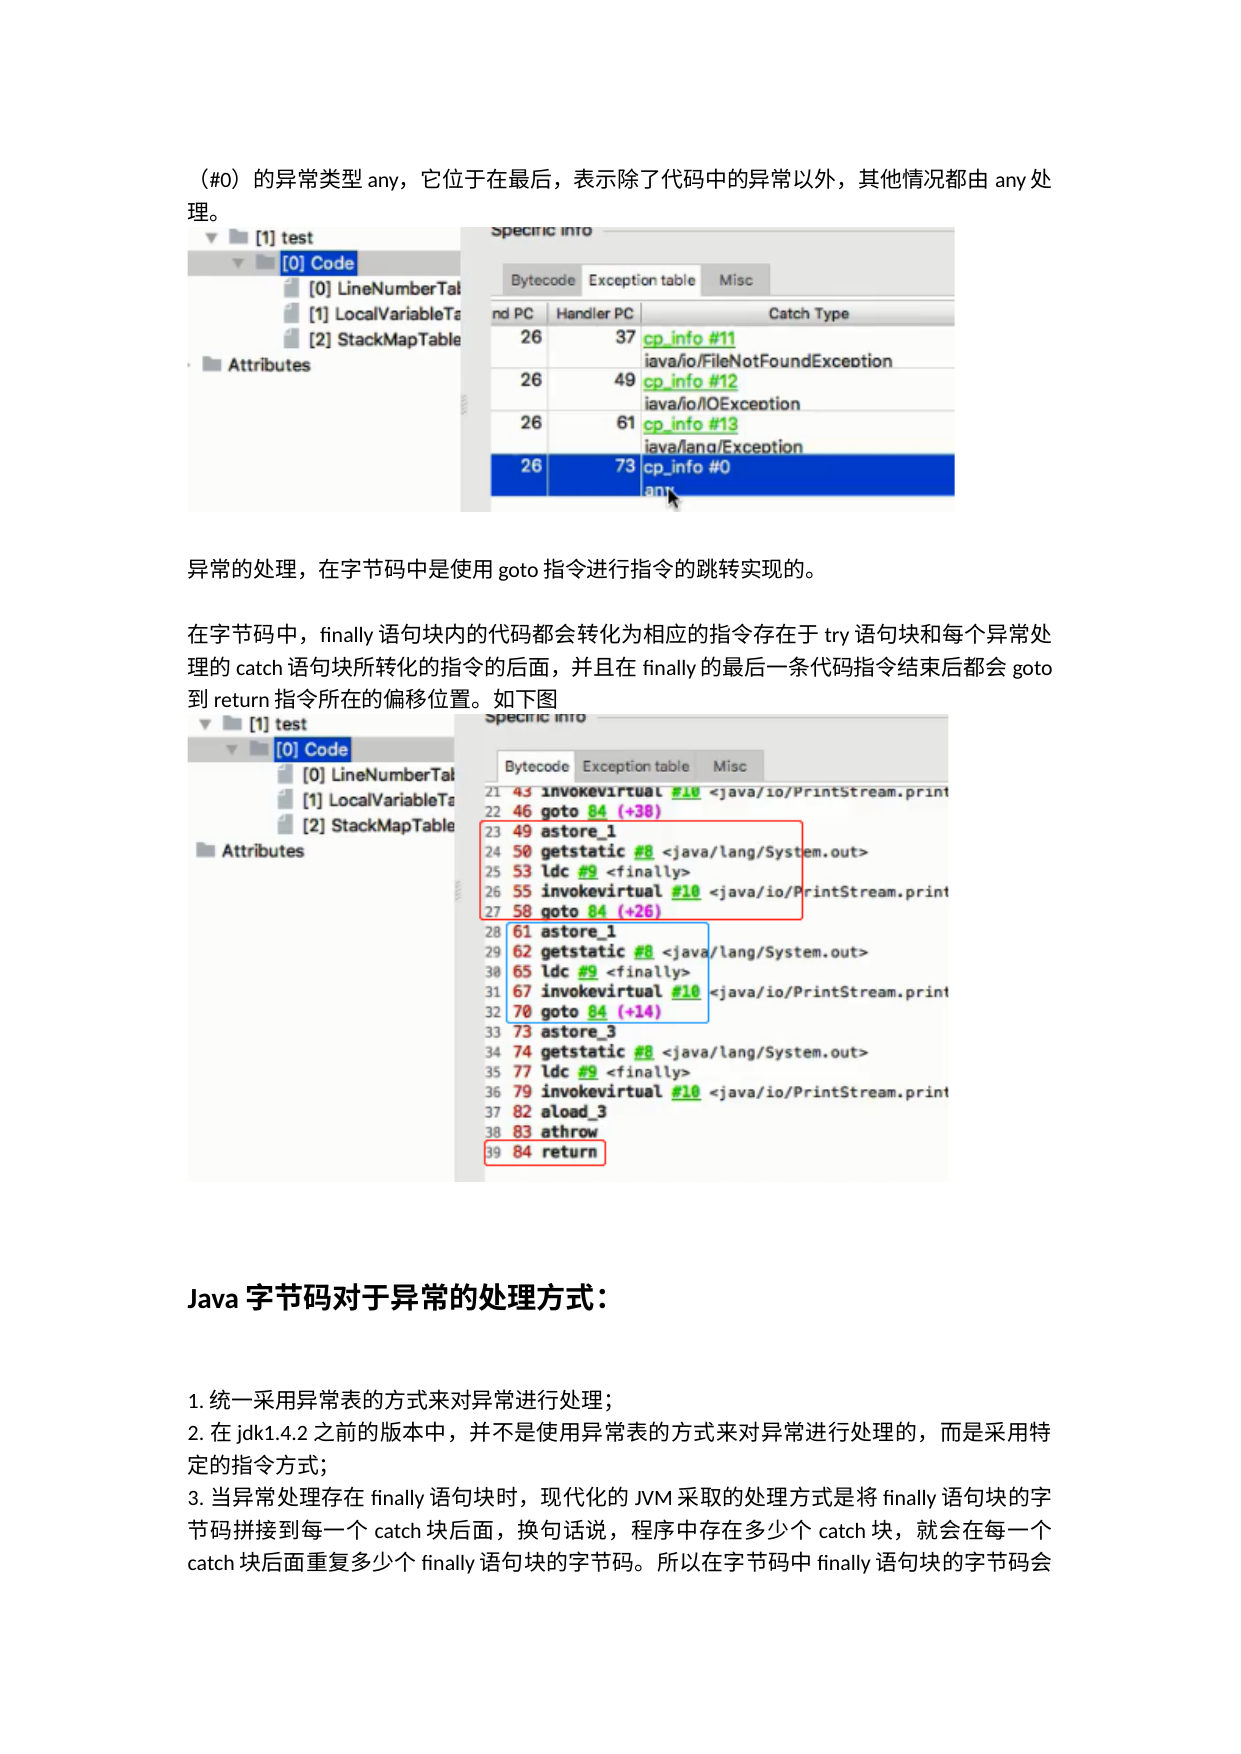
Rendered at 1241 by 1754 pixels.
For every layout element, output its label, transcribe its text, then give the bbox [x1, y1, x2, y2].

text 1. 统一采用异常表的方式来对异常进行处理； [187, 1382, 1053, 1415]
text 在字节码中，finally语句块内的代码都会转化为相应的指令存在于try语句块和每个异常处理的catch语句块所转化的指令的后面，并且在finally的最后一条代码指令结束后都会goto到return指令所在的偏移位置。如下图 [187, 617, 1053, 714]
text 异常的处理，在字节码中是使用goto指令进行指令的跳转实现的。 [187, 552, 1053, 584]
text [187, 162, 1053, 227]
picture [187, 227, 955, 512]
text 2. 在jdk1.4.2之前的版本中，并不是使用异常表的方式来对异常进行处理的，而是采用特定的指令方式； [187, 1415, 1053, 1480]
subtitle Java字节码对于异常的处理方式： [187, 1264, 1053, 1329]
picture [187, 714, 949, 1182]
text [187, 1480, 1053, 1577]
